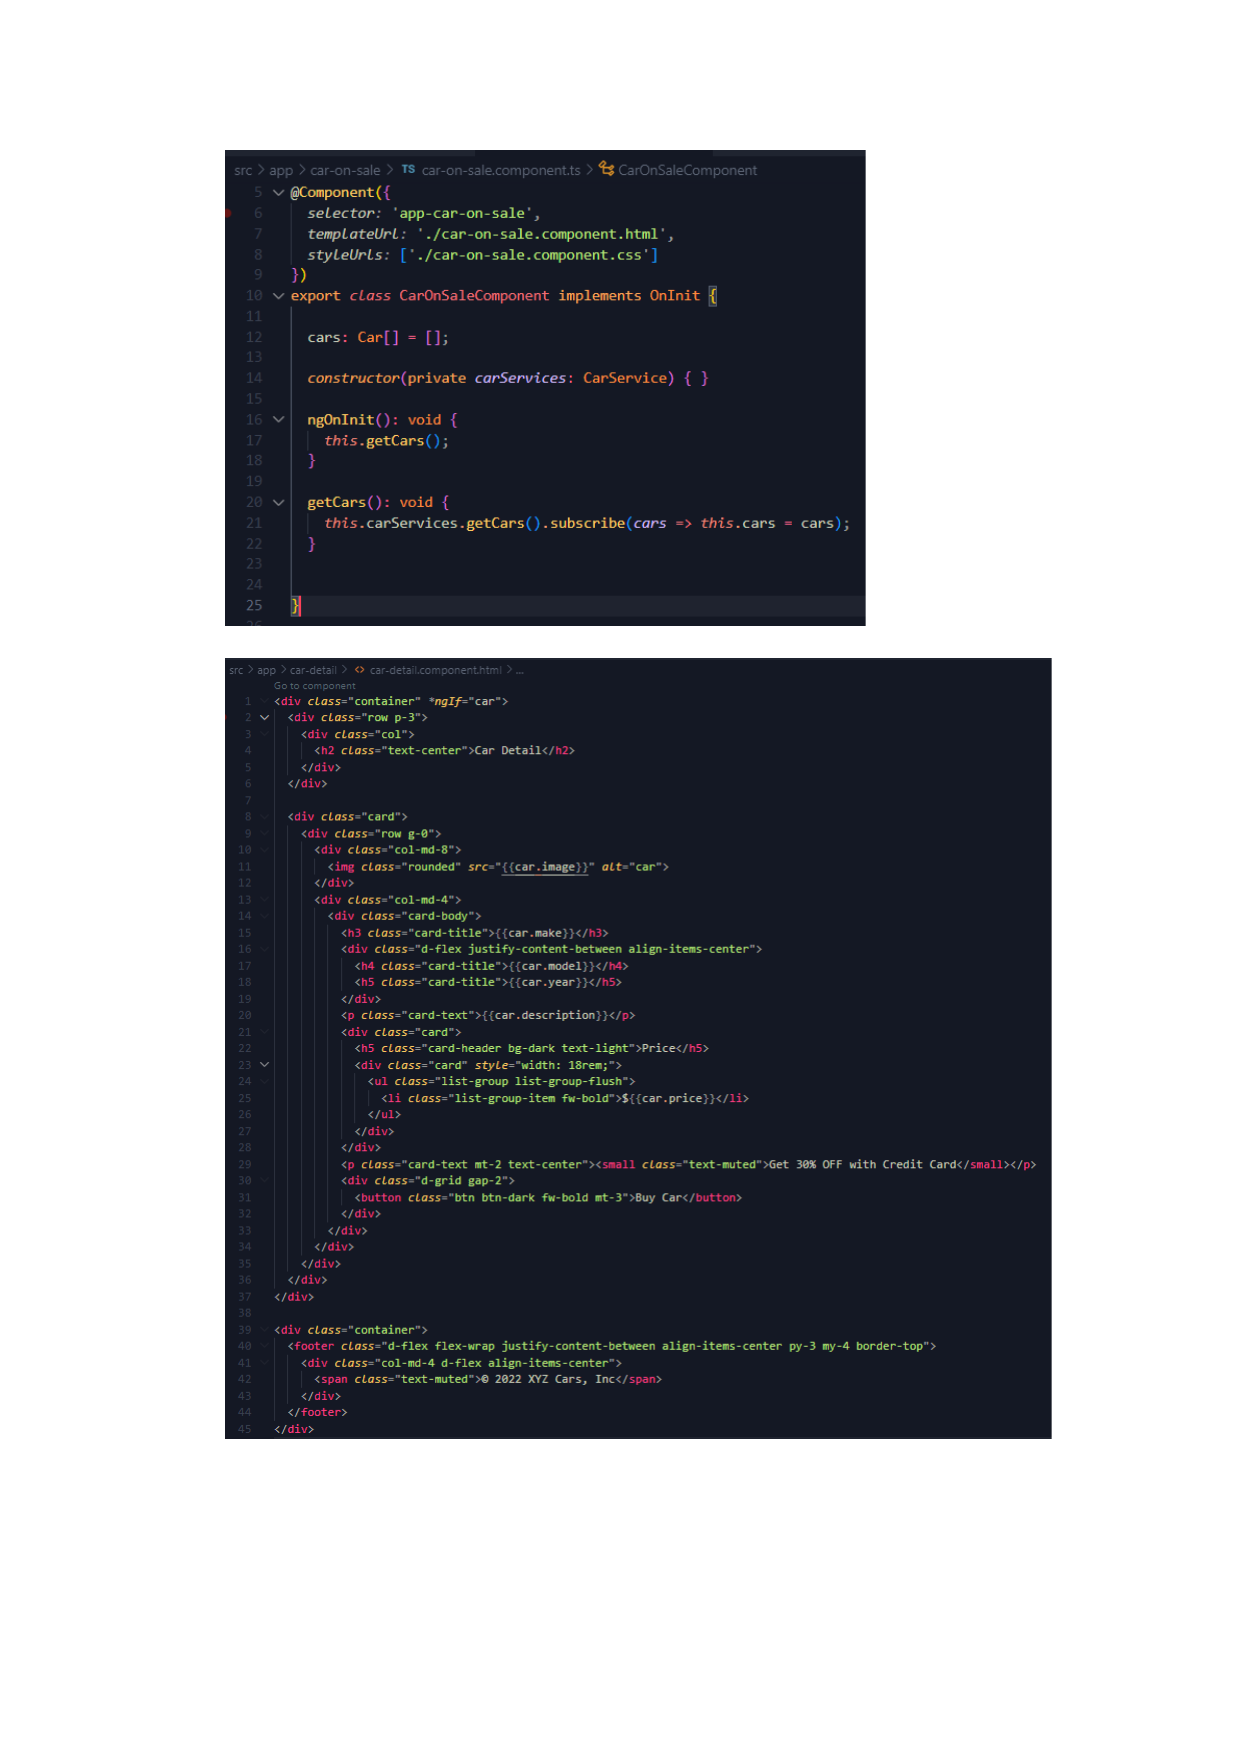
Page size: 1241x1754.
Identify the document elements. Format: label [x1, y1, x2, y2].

picture [225, 658, 1052, 1439]
picture [225, 150, 866, 626]
